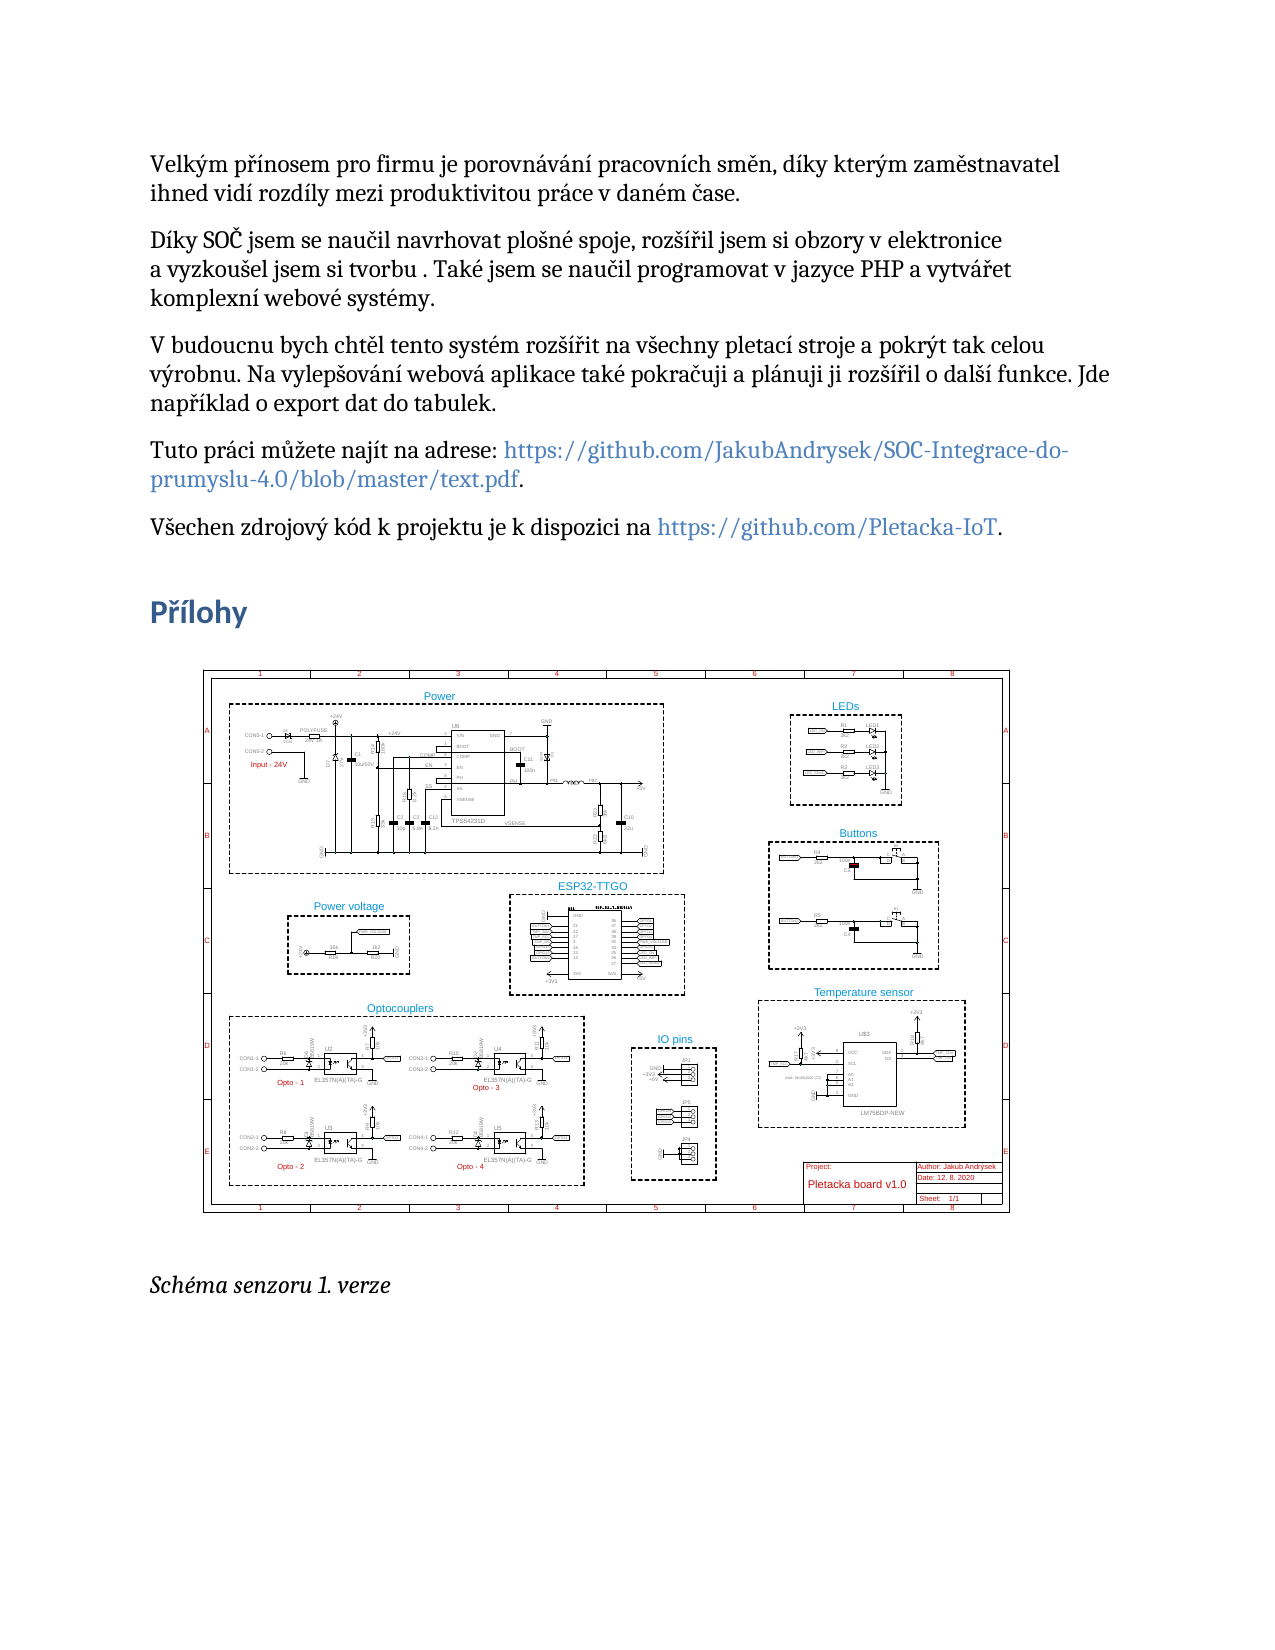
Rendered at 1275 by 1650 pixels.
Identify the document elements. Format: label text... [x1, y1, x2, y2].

picture [814, 988, 821, 996]
picture [368, 1004, 375, 1012]
picture [596, 882, 610, 890]
text Velkým přínosem pro firmu je porovnávání pracovních směn, díky kterým zaměstnavatel ihned vidí rozdíly mezi produktivitou práce v daném čase. [150, 150, 1125, 207]
text Všechen zdrojový kód k projektu je k dispozici na https://github.com/Pletacka-IoT. [150, 512, 1125, 541]
picture [661, 1035, 668, 1043]
picture [321, 904, 335, 910]
picture [385, 1006, 396, 1012]
picture [566, 882, 572, 890]
picture [673, 1037, 678, 1045]
picture [372, 904, 377, 912]
picture [431, 694, 445, 700]
picture [314, 902, 320, 910]
picture [839, 702, 845, 710]
text Tuto práci můžete najít na adrese: https://github.com/JakubAndrysek/SOC-Integrace-do-prumyslu-4.0/blob/master/text.pdf. [150, 436, 1125, 494]
text V budoucnu bych chtěl tento systém rozšířit na všechny pletací stroje a pokrýt tak celou výrobnu. Na vylepšování webová aplikace také pokračuji a plánuji ji rozšířil o další funkce. Jde například o export dat do tabulek. [150, 331, 1125, 417]
text Díky SOČ jsem se naučil navrhovat plošné spoje, rozšířil jsem si obzory v elektronice a vyzkoušel jsem si tvorbu . Také jsem se naučil programovat v jazyce PHP a vytvářet komplexní webové systémy. [150, 226, 1125, 312]
picture [846, 702, 853, 708]
subtitle Přílohy [150, 591, 1125, 632]
picture [410, 1006, 415, 1014]
picture [424, 692, 430, 700]
text Schéma senzoru 1. verze [150, 1271, 1125, 1300]
picture [581, 882, 586, 890]
picture [840, 829, 846, 837]
picture [376, 1006, 381, 1014]
picture [620, 882, 627, 890]
